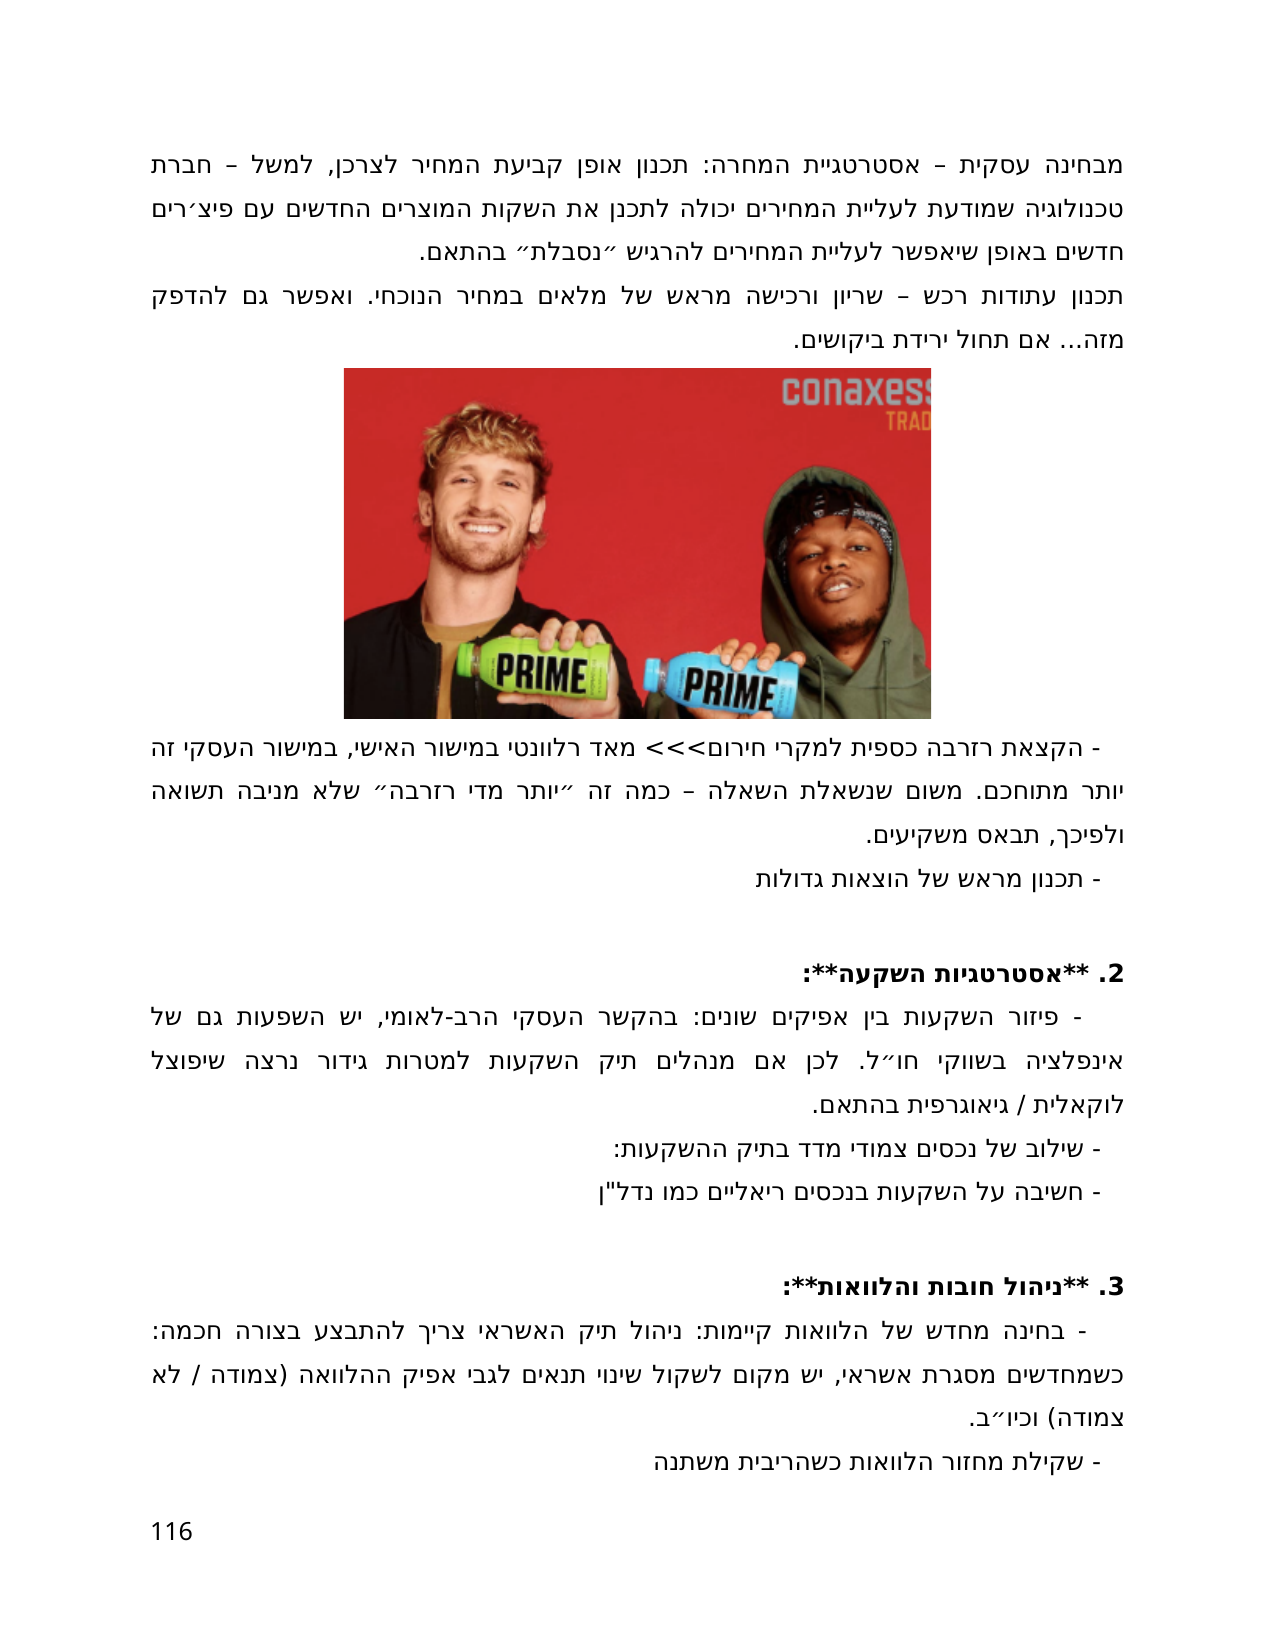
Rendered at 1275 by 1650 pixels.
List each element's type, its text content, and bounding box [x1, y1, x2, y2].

text - בחינה מחדש של הלוואות קיימות: ניהול תיק האשראי צריך להתבצע בצורה חכמה: כשמחדשים מסגרת אשראי, יש מקום לשקול שינוי תנאים לגבי אפיק ההלוואה (צמודה / לא צמודה) וכיו״ב. [150, 1316, 1125, 1433]
text - שקילת מחזור הלוואות כשהריבית משתנה [150, 1447, 1125, 1477]
text 2. **אסטרטגיות השקעה**: [150, 959, 1125, 988]
text - הקצאת רזרבה כספית למקרי חירום>>> מאד רלוונטי במישור האישי, במישור העסקי זה יותר מתוחכם. משום שנשאלת השאלה – כמה זה ״יותר מדי רזרבה״ שלא מניבה תשואה ולפיכך, תבאס משקיעים. [150, 733, 1125, 849]
text 3. **ניהול חובות והלוואות**: [150, 1272, 1125, 1302]
text - שילוב של נכסים צמודי מדד בתיק ההשקעות: [150, 1134, 1125, 1163]
text מבחינה עסקית – אסטרטגיית המחרה: תכנון אופן קביעת המחיר לצרכן, למשל – חברת טכנולוגיה שמודעת לעליית המחירים יכולה לתכנן את השקות המוצרים החדשים עם פיצ׳רים חדשים באופן שיאפשר לעליית המחירים להרגיש ״נסבלת״ בהתאם. [150, 150, 1125, 267]
text - תכנון מראש של הוצאות גדולות [150, 864, 1125, 893]
text - חשיבה על השקעות בנכסים ריאליים כמו נדל"ן [150, 1178, 1125, 1207]
text תכנון עתודות רכש – שריון ורכישה מראש של מלאים במחיר הנוכחי. ואפשר גם להדפק מזה... אם תחול ירידת ביקושים. [150, 281, 1125, 354]
text - פיזור השקעות בין אפיקים שונים: בהקשר העסקי הרב-לאומי, יש השפעות גם של אינפלציה בשווקי חו״ל. לכן אם מנהלים תיק השקעות למטרות גידור נרצה שיפוצל לוקאלית / גיאוגרפית בהתאם. [150, 1003, 1125, 1119]
picture [343, 368, 932, 719]
